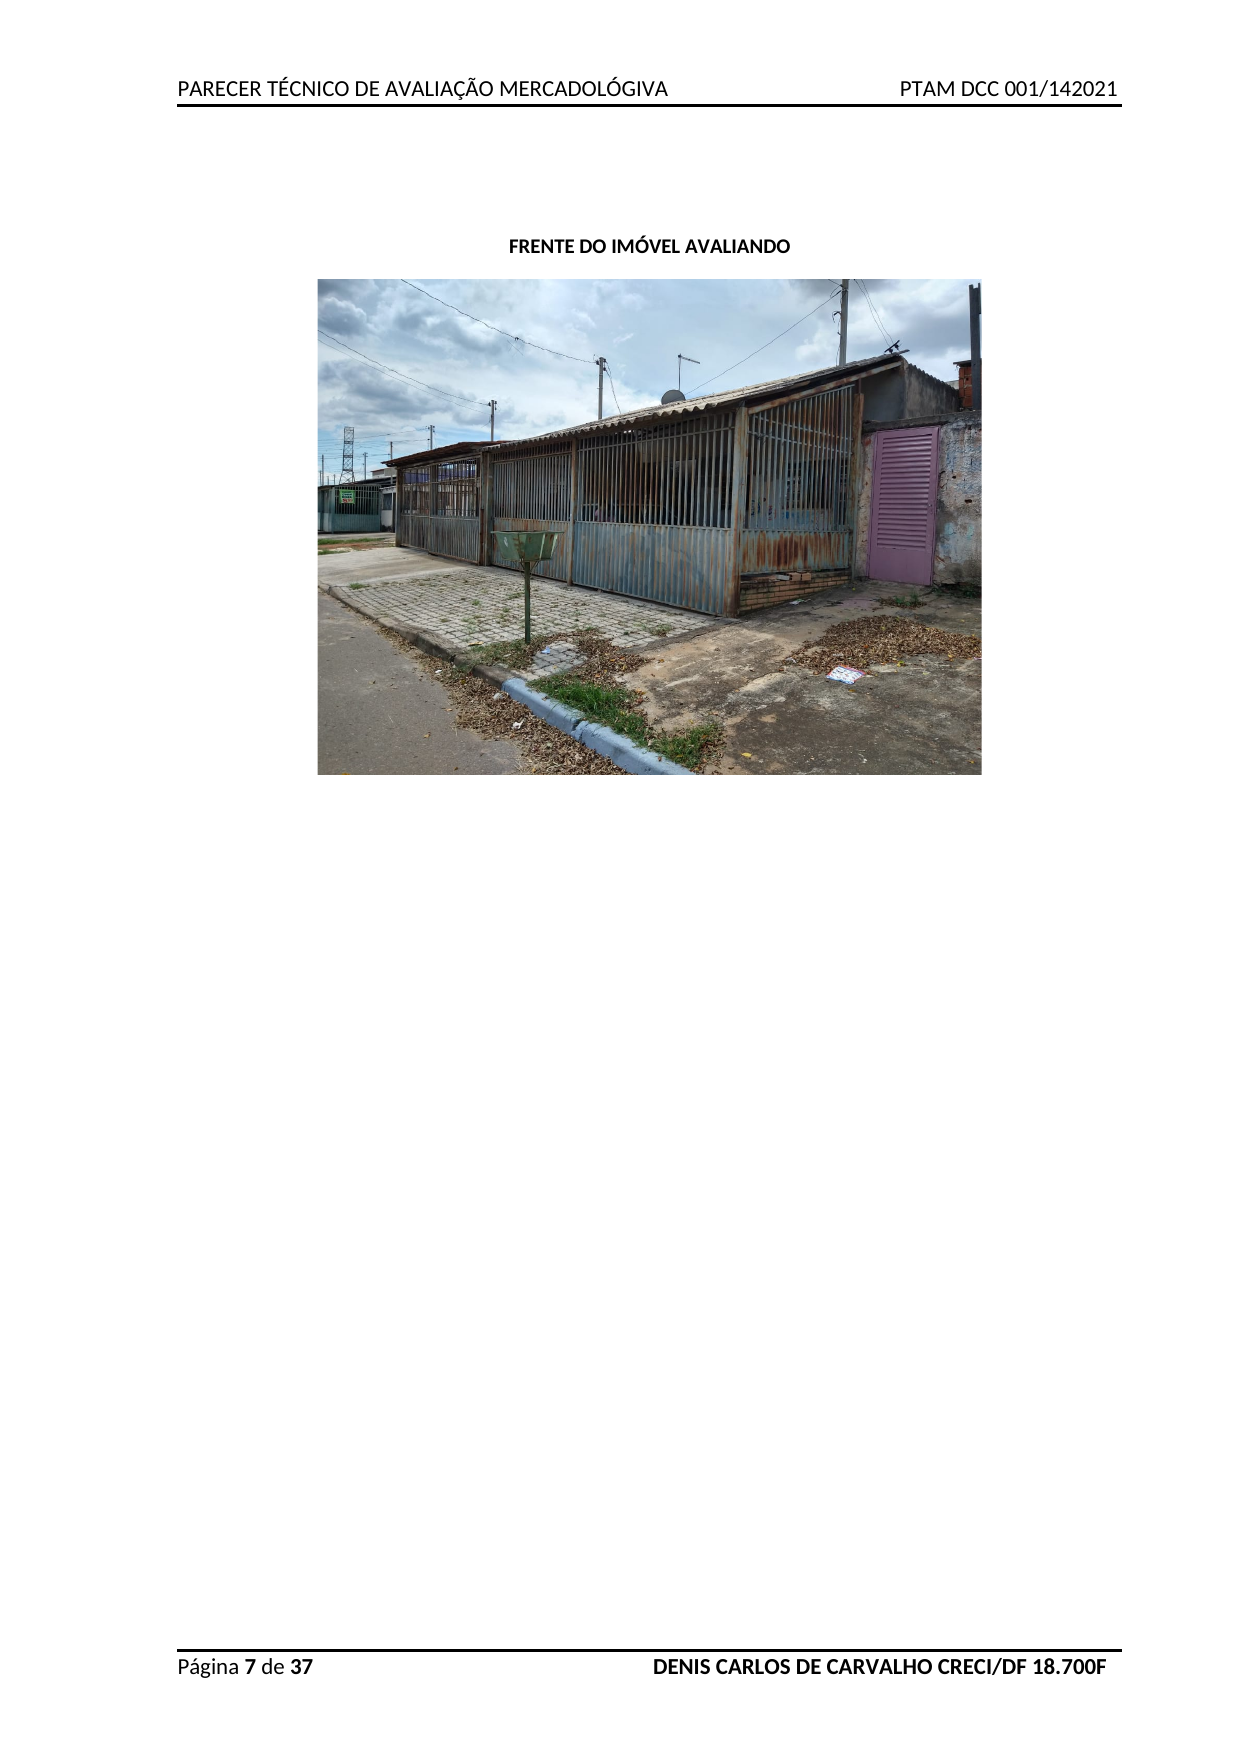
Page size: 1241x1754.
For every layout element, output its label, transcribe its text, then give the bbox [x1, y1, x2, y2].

text FRENTE DO IMÓVEL AVALIANDO [177, 233, 1122, 259]
picture [317, 279, 982, 775]
